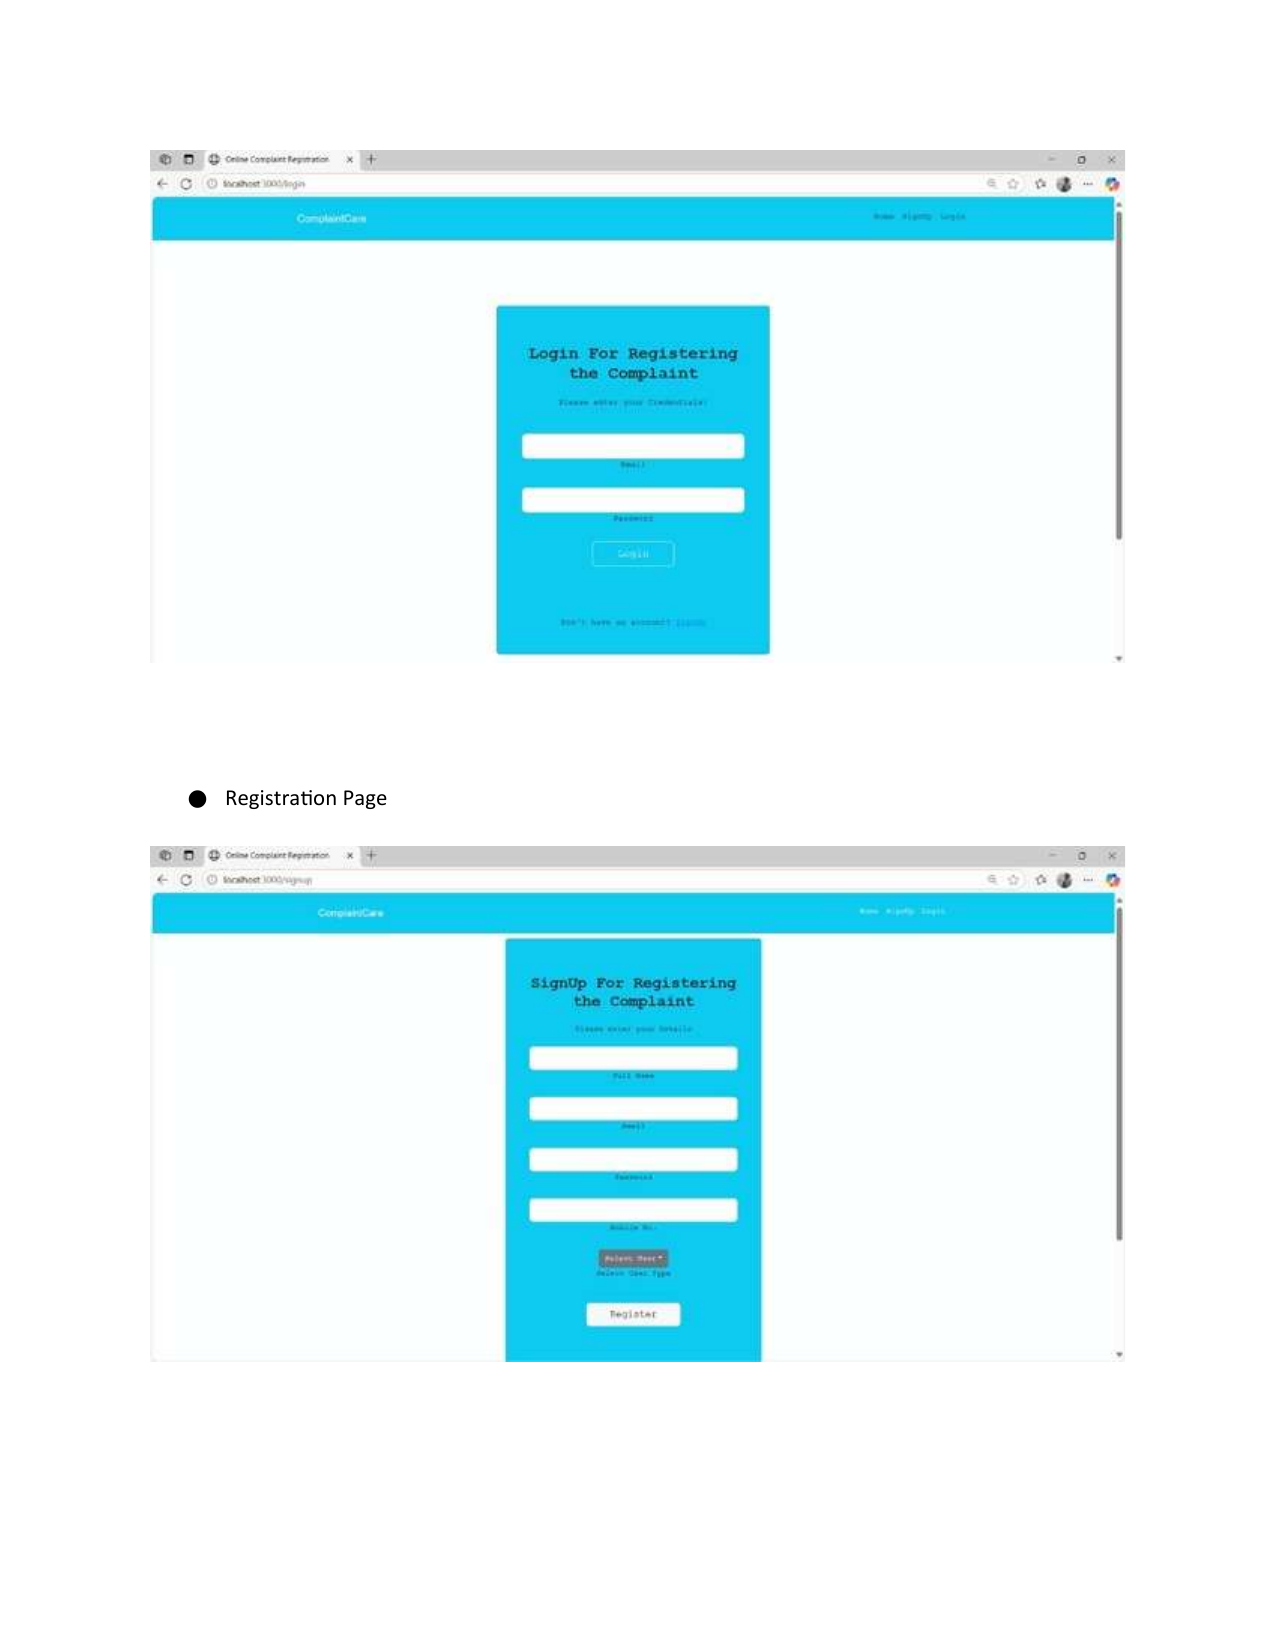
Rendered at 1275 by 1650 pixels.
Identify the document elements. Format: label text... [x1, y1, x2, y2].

picture [150, 846, 1125, 1362]
list Registration Page [187, 771, 1125, 818]
picture [150, 150, 1125, 663]
